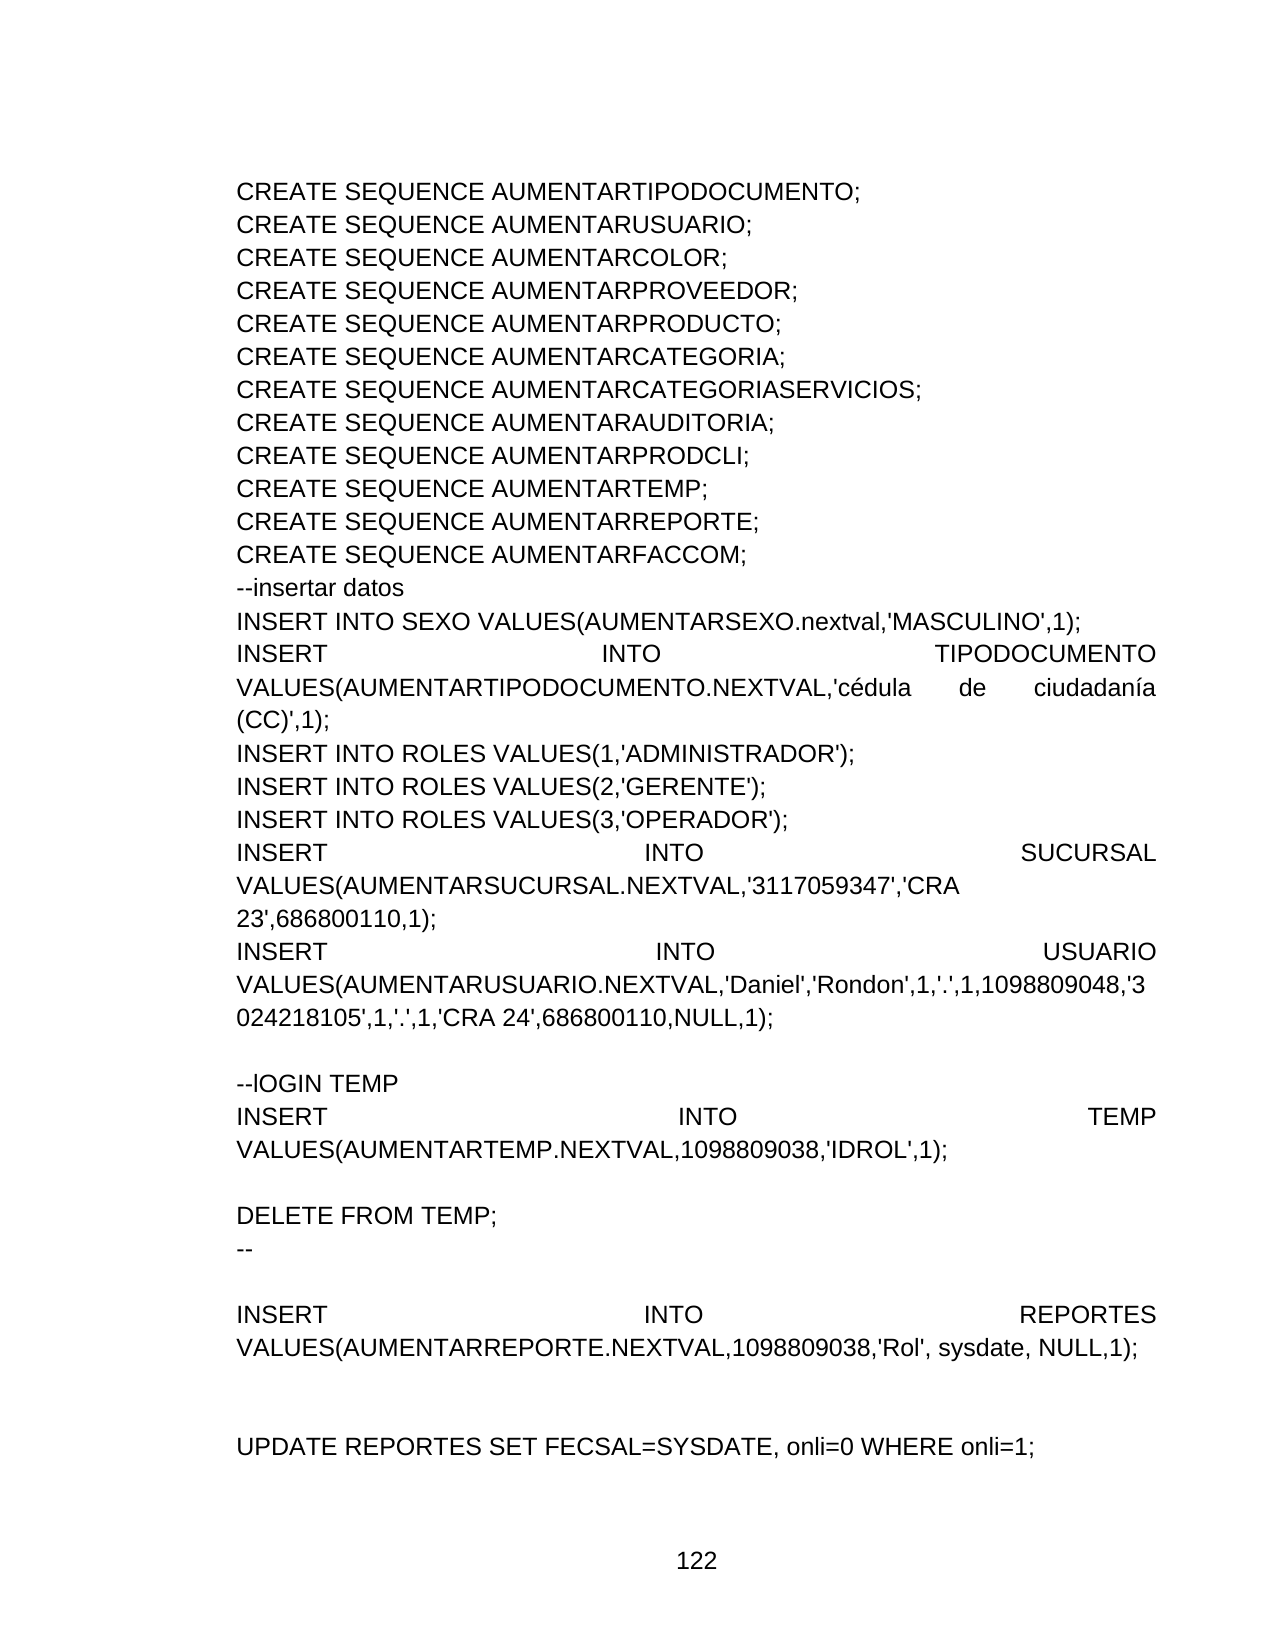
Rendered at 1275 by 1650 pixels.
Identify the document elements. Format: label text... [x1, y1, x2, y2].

text DELETE FROM TEMP; [236, 1201, 1157, 1229]
text INSERT INTO TIPODOCUMENTO VALUES(AUMENTARTIPODOCUMENTO.NEXTVAL,'cédula de ciudadanía (CC)',1); [236, 639, 1157, 734]
text INSERT INTO SUCURSAL VALUES(AUMENTARSUCURSAL.NEXTVAL,'3117059347','CRA 23',686800110,1); [236, 838, 1157, 932]
text INSERT INTO ROLES VALUES(3,'OPERADOR'); [236, 804, 1157, 833]
text CREATE SEQUENCE AUMENTARFACCOM; [236, 540, 1157, 569]
text CREATE SEQUENCE AUMENTARCATEGORIA; [236, 342, 1157, 371]
text CREATE SEQUENCE AUMENTARAUDITORIA; [236, 408, 1157, 437]
text CREATE SEQUENCE AUMENTARREPORTE; [236, 507, 1157, 536]
text CREATE SEQUENCE AUMENTARCOLOR; [236, 243, 1157, 272]
text INSERT INTO REPORTES VALUES(AUMENTARREPORTE.NEXTVAL,1098809038,'Rol', sysdate, NULL,1); [236, 1300, 1157, 1362]
text --lOGIN TEMP [236, 1069, 1157, 1097]
text CREATE SEQUENCE AUMENTARUSUARIO; [236, 210, 1157, 239]
text CREATE SEQUENCE AUMENTARCATEGORIASERVICIOS; [236, 375, 1157, 404]
text INSERT INTO USUARIO VALUES(AUMENTARUSUARIO.NEXTVAL,'Daniel','Rondon',1,'.',1,1098809048,'3024218105',1,'.',1,'CRA 24',686800110,NULL,1); [236, 937, 1157, 1031]
text INSERT INTO ROLES VALUES(2,'GERENTE'); [236, 772, 1157, 800]
text UPDATE REPORTES SET FECSAL=SYSDATE, onli=0 WHERE onli=1; [236, 1432, 1157, 1461]
text INSERT INTO TEMP VALUES(AUMENTARTEMP.NEXTVAL,1098809038,'IDROL',1); [236, 1102, 1157, 1163]
text CREATE SEQUENCE AUMENTARPROVEEDOR; [236, 276, 1157, 305]
text CREATE SEQUENCE AUMENTARPRODUCTO; [236, 309, 1157, 338]
text CREATE SEQUENCE AUMENTARTIPODOCUMENTO; [236, 177, 1157, 206]
text --insertar datos [236, 573, 1157, 602]
text -- [236, 1234, 1157, 1263]
text INSERT INTO ROLES VALUES(1,'ADMINISTRADOR'); [236, 738, 1157, 767]
text INSERT INTO SEXO VALUES(AUMENTARSEXO.nextval,'MASCULINO',1); [236, 606, 1157, 635]
text CREATE SEQUENCE AUMENTARPRODCLI; [236, 441, 1157, 470]
text CREATE SEQUENCE AUMENTARTEMP; [236, 474, 1157, 503]
